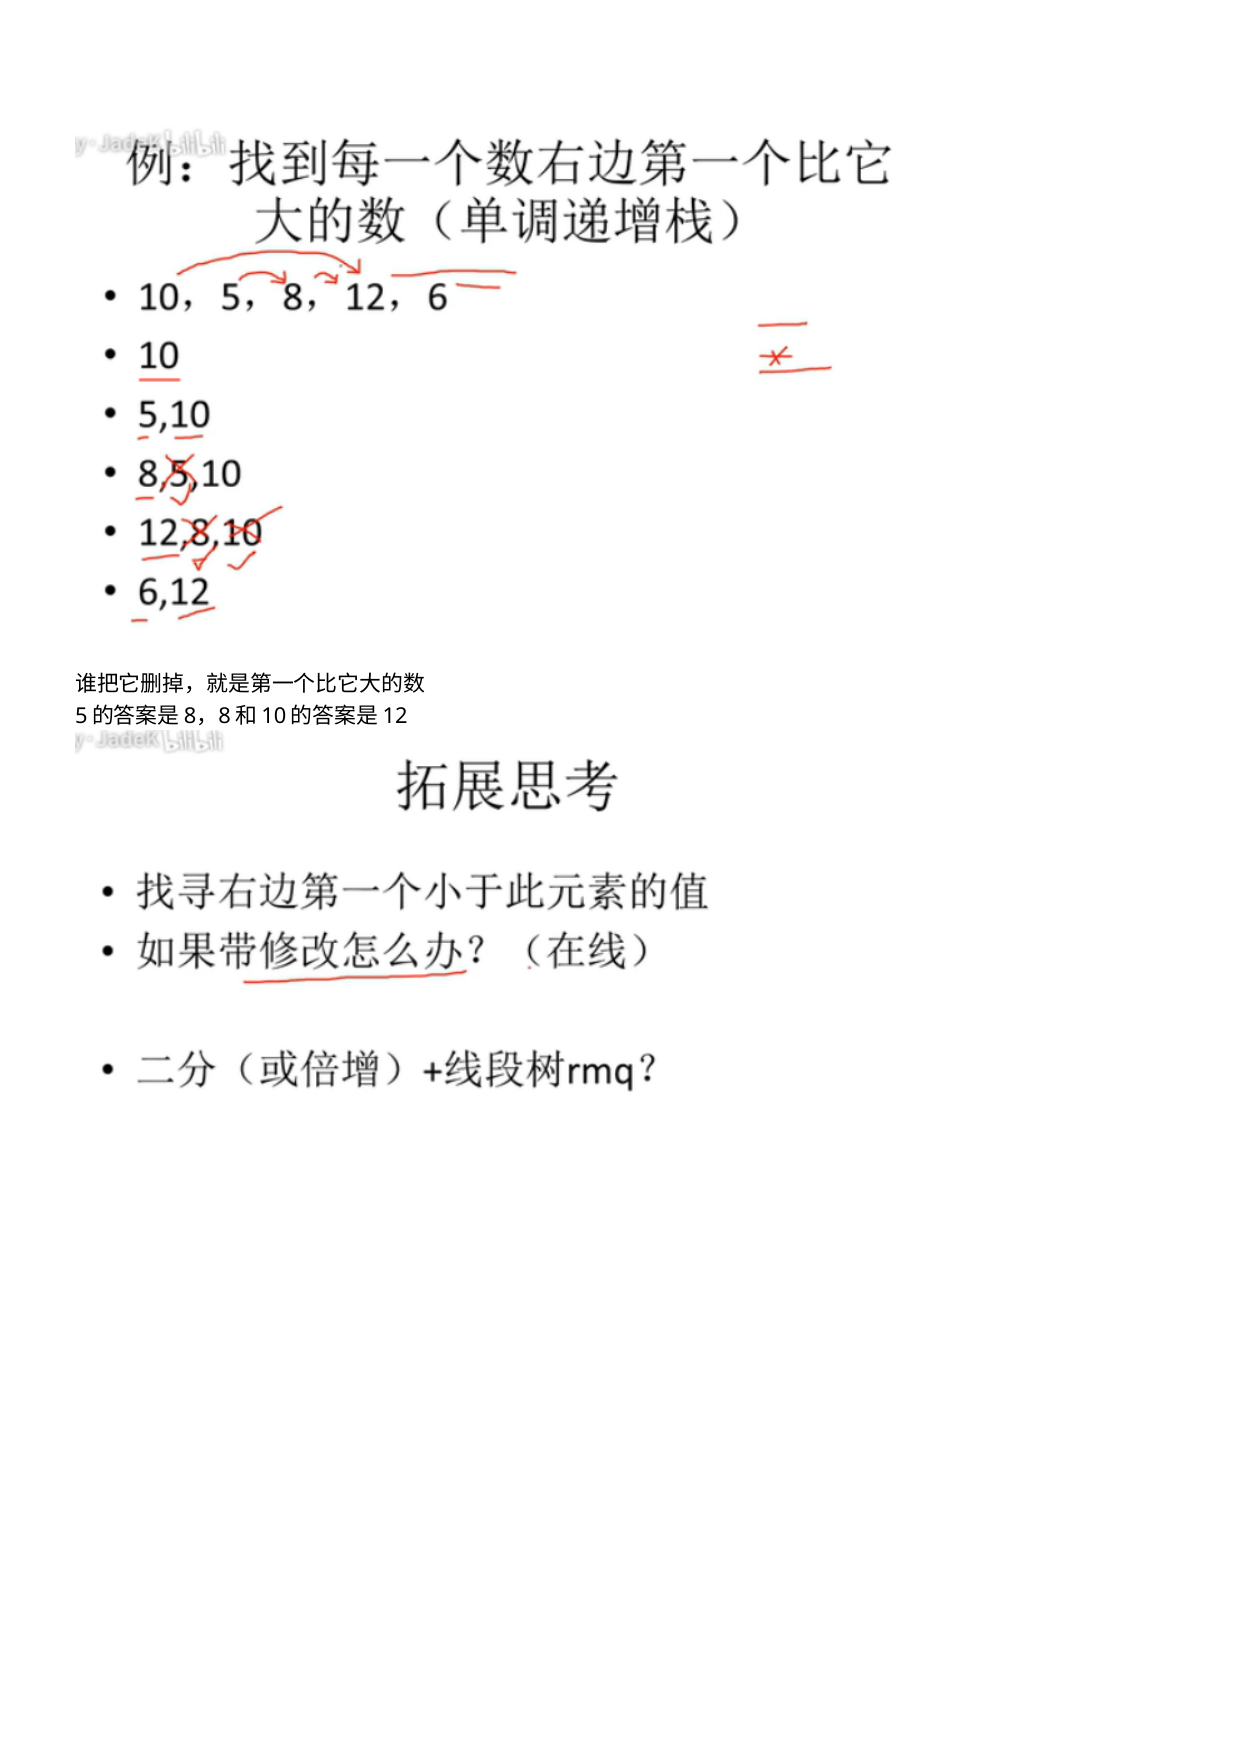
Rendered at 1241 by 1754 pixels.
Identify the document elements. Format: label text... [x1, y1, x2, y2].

text 谁把它删掉，就是第一个比它大的数 [75, 666, 1165, 698]
text 5的答案是8，8和10的答案是12 [75, 698, 1165, 731]
